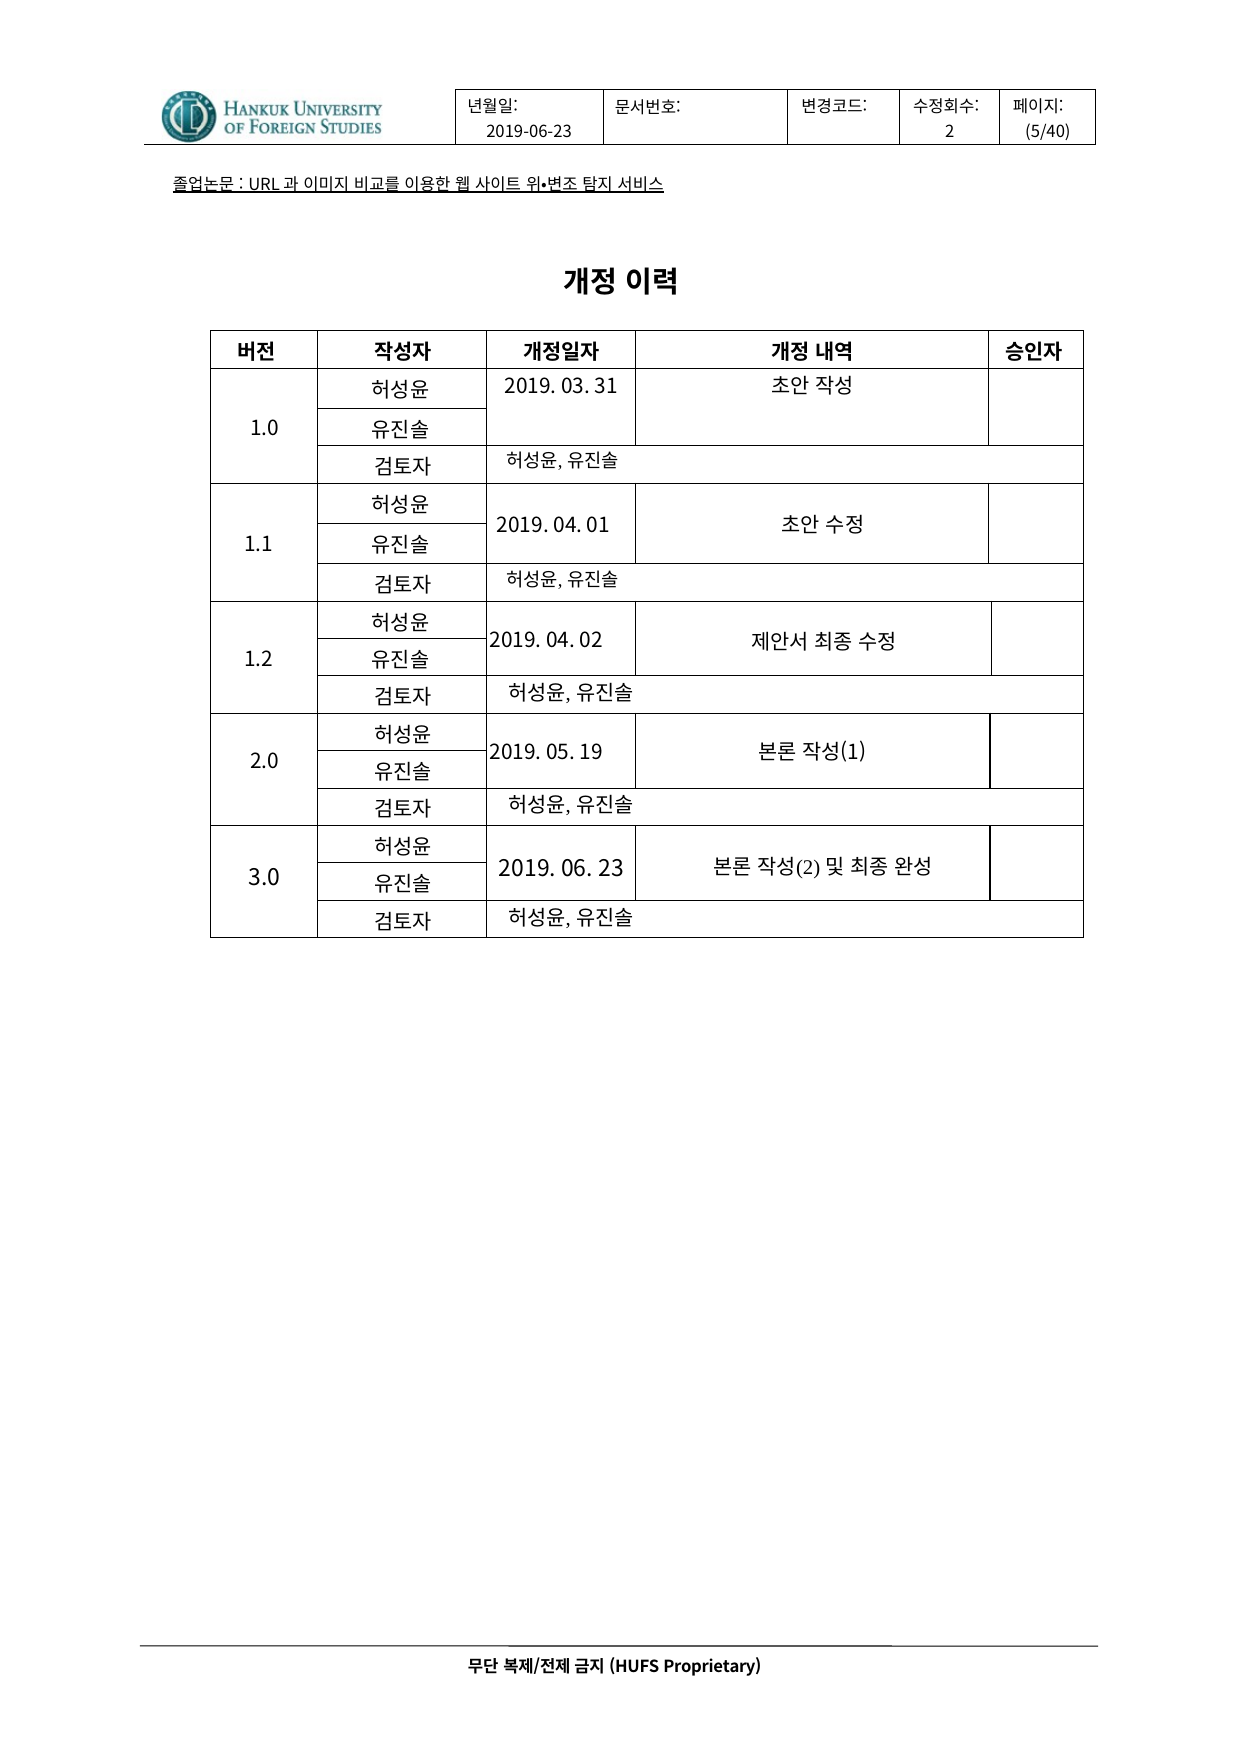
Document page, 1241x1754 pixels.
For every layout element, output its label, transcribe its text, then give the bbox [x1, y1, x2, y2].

table_cell [989, 484, 1083, 563]
table_cell 검토자 [318, 564, 486, 601]
table_cell 2019. 04. 02 [487, 602, 635, 675]
table_cell 유진솔 [318, 524, 486, 563]
table_cell 허성윤, 유진솔 [487, 676, 1083, 713]
table_cell 2019. 05. 19 [487, 714, 635, 787]
table_cell 2.0 [211, 714, 317, 825]
table_cell 1.0 [211, 369, 317, 482]
table_cell 초안 수정 [636, 484, 988, 563]
table_cell 3.0 [211, 826, 317, 937]
table_cell 검토자 [318, 676, 486, 713]
table_cell 허성윤, 유진솔 [487, 564, 1083, 601]
table_cell 제안서 최종 수정 [636, 602, 991, 675]
table_cell 검토자 [318, 446, 486, 482]
text 개정 이력 [133, 258, 1109, 301]
table_cell [992, 602, 1083, 675]
table_cell 허성윤, 유진솔 [487, 901, 1083, 937]
table_cell 2019. 06. 23 [487, 826, 635, 900]
table_cell 1.2 [211, 602, 317, 713]
table_header 개정 내역 [636, 331, 988, 368]
table_cell 검토자 [318, 789, 486, 825]
table_cell 허성윤 [318, 369, 486, 408]
table_cell 허성윤, 유진솔 [487, 446, 1083, 482]
table_cell 허성윤 [318, 714, 486, 750]
table_cell 유진솔 [318, 639, 486, 675]
table_cell 초안 작성 [636, 369, 988, 445]
table_cell 허성윤, 유진솔 [487, 789, 1083, 825]
table_cell 검토자 [318, 901, 486, 937]
picture [161, 89, 383, 143]
table_cell [989, 369, 1083, 445]
table_cell [991, 826, 1083, 900]
table_cell 본론 작성(1) [636, 714, 989, 787]
table_cell 유진솔 [318, 863, 486, 900]
table_cell 1.1 [211, 484, 317, 601]
table_header 개정일자 [487, 331, 635, 368]
table_cell 2019. 03. 31 [487, 369, 635, 445]
table_header 버전 [211, 331, 317, 368]
table_cell 허성윤 [318, 602, 486, 638]
table_cell 유진솔 [318, 409, 486, 445]
table_cell 2019. 04. 01 [487, 484, 635, 563]
table_cell 허성윤 [318, 826, 486, 862]
table_cell 허성윤 [318, 484, 486, 523]
table_header 작성자 [318, 331, 486, 368]
table_header 승인자 [989, 331, 1083, 368]
table_cell 유진솔 [318, 751, 486, 787]
table_cell 본론 작성(2) 및 최종 완성 [636, 826, 989, 900]
table_cell [991, 714, 1083, 787]
